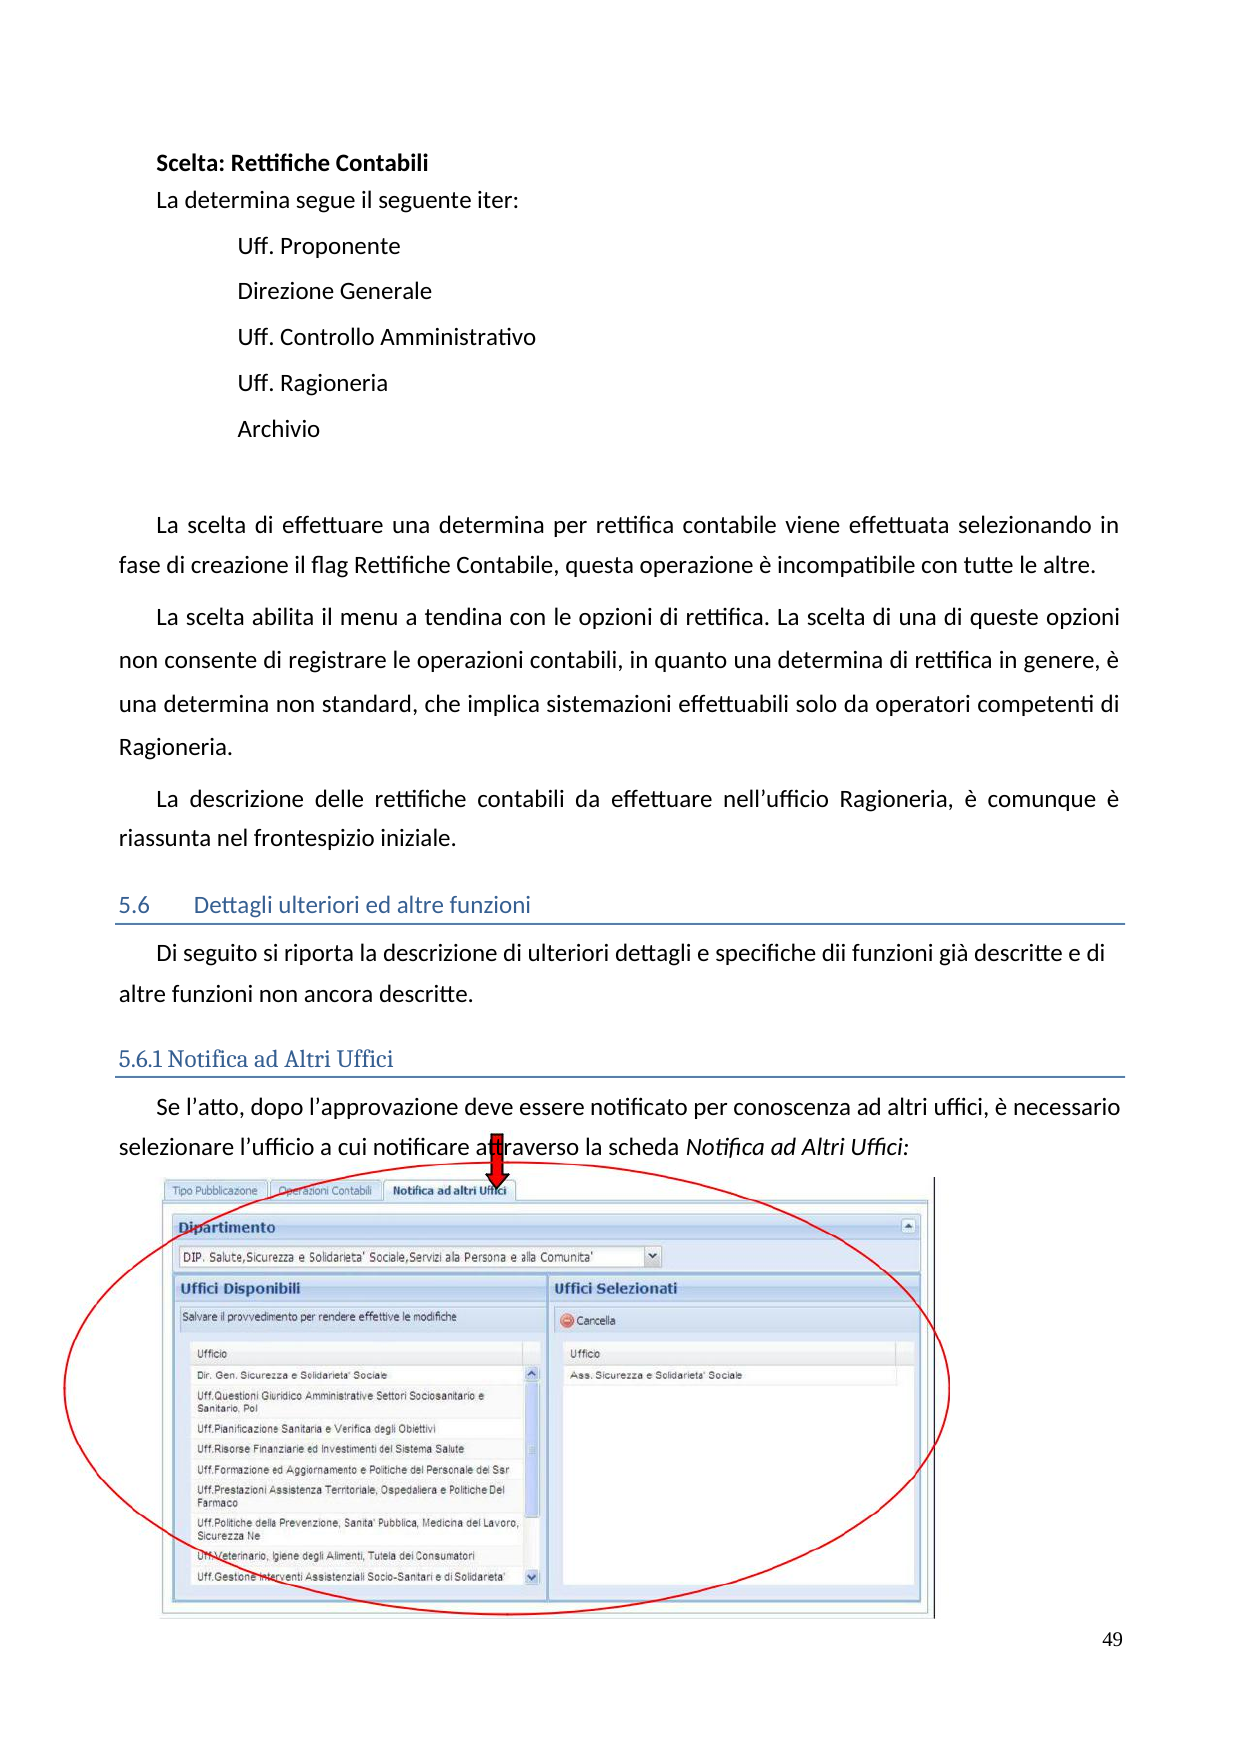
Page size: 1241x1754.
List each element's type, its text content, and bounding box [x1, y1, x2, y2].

picture [61, 1130, 951, 1619]
text Uff. Proponente [237, 230, 1123, 260]
text Uff. Ragioneria [237, 367, 1123, 397]
list Dettagli ulteriori ed altre funzioni [118, 889, 1123, 920]
text 49 [1102, 1628, 1123, 1651]
text Scelta: Rettifiche Contabili [156, 147, 1123, 177]
text La descrizione delle rettifiche contabili da effettuare nell’ufficio Ragioneria, è comunque è riassunta nel frontespizio iniziale. [119, 783, 1121, 853]
text Archivio [237, 413, 1123, 443]
text Di seguito si riporta la descrizione di ulteriori dettagli e specifiche dii funzioni già descritte e di altre funzioni non ancora descritte. [119, 937, 1123, 1008]
text Direzione Generale [237, 276, 1123, 306]
text Uff. Controllo Amministrativo [237, 321, 1123, 352]
text La scelta di effettuare una determina per rettifica contabile viene effettuata selezionando in fase di creazione il flag Rettifiche Contabile, questa operazione è incompatibile con tutte le altre. [119, 510, 1121, 580]
text Se l’atto, dopo l’approvazione deve essere notificato per conoscenza ad altri uffici, è necessario selezionare l’ufficio a cui notificare attraverso la scheda Notifica ad Altri Uffici: [119, 1091, 1123, 1161]
text 5.6.1 Notifica ad Altri Uffici [119, 1045, 1123, 1073]
text La scelta abilita il menu a tendina con le opzioni di rettifica. La scelta di una di queste opzioni non consente di registrare le operazioni contabili, in quanto una determina di rettifica in genere, è una determina non standard, che implica sistemazioni effettuabili solo da operatori competenti di Ragioneria. [119, 601, 1121, 762]
text La determina segue il seguente iter: [156, 184, 1123, 214]
